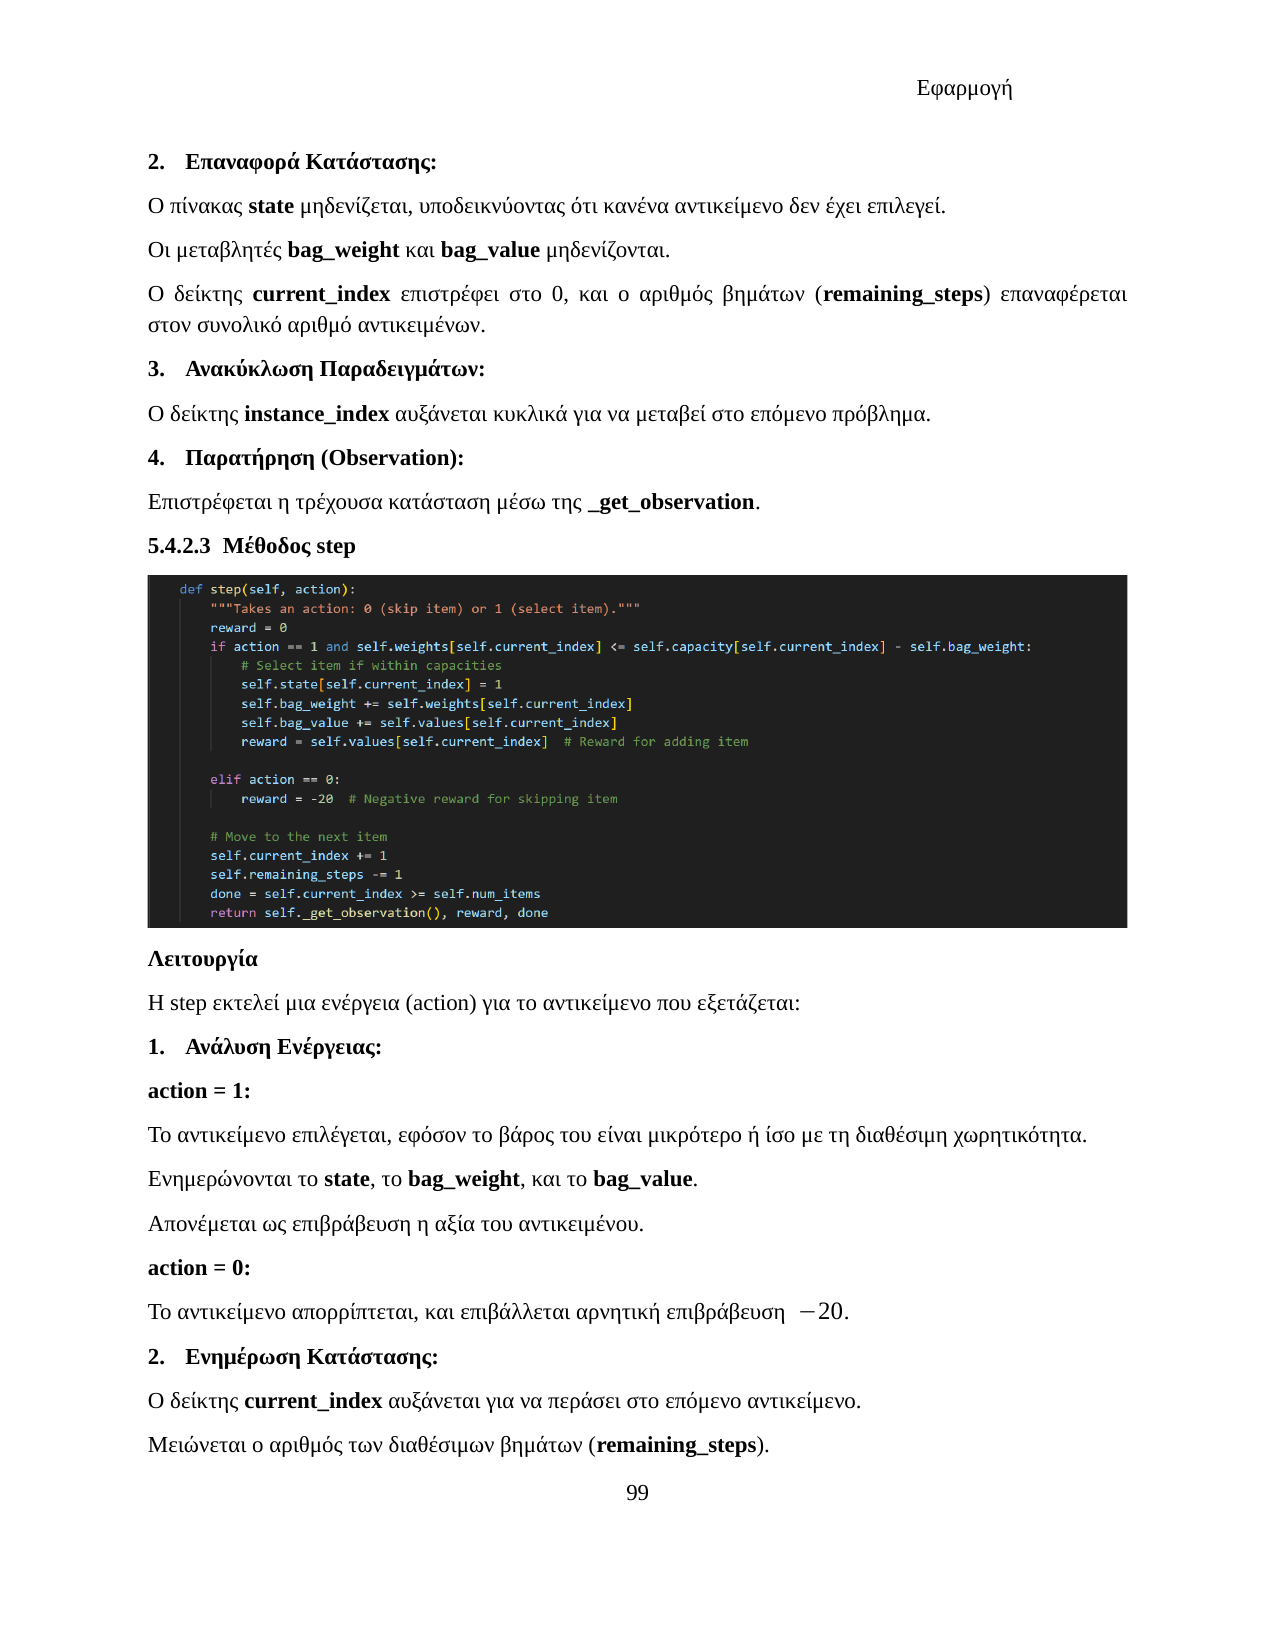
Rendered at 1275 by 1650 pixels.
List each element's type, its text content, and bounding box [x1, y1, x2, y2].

text Λειτουργία [148, 945, 1127, 972]
text Ο δείκτης current_index αυξάνεται για να περάσει στο επόμενο αντικείμενο. [148, 1387, 1127, 1413]
text Επιστρέφεται η τρέχουσα κατάσταση μέσω της _get_observation. [148, 488, 1127, 514]
subtitle Μέθοδος step [148, 532, 1127, 558]
list Ενημέρωση Κατάστασης: [148, 1343, 1127, 1369]
list Ανάλυση Ενέργειας: [148, 1033, 1127, 1060]
list Επαναφορά Κατάστασης: [148, 148, 1127, 174]
text Το αντικείμενο επιλέγεται, εφόσον το βάρος του είναι μικρότερο ή ίσο με τη διαθέσιμη χωρητικότητα. [148, 1121, 1127, 1148]
picture [147, 575, 1128, 928]
text Η step εκτελεί μια ενέργεια (action) για το αντικείμενο που εξετάζεται: [148, 989, 1127, 1016]
text action = 1: [148, 1077, 1127, 1104]
text Ο πίνακας state μηδενίζεται, υποδεικνύοντας ότι κανένα αντικείμενο δεν έχει επιλεγεί. [148, 192, 1127, 218]
list Ανακύκλωση Παραδειγμάτων: [148, 356, 1127, 382]
text Ο δείκτης instance_index αυξάνεται κυκλικά για να μεταβεί στο επόμενο πρόβλημα. [148, 399, 1127, 426]
text Ο δείκτης current_index επιστρέφει στο 0, και ο αριθμός βημάτων (remaining_steps) επαναφέρεται στον συνολικό αριθμό αντικειμένων. [148, 280, 1127, 338]
list Παρατήρηση (Observation): [148, 444, 1127, 470]
text Απονέμεται ως επιβράβευση η αξία του αντικειμένου. [148, 1209, 1127, 1236]
text Μειώνεται ο αριθμός των διαθέσιμων βημάτων (remaining_steps). [148, 1431, 1127, 1457]
text Οι μεταβλητές bag_weight και bag_value μηδενίζονται. [148, 236, 1127, 262]
text action = 0: [148, 1254, 1127, 1280]
text Το αντικείμενο απορρίπτεται, και επιβάλλεται αρνητική επιβράβευση . [148, 1298, 1127, 1325]
text Ενημερώνονται το state, το bag_weight, και το bag_value. [148, 1166, 1127, 1192]
